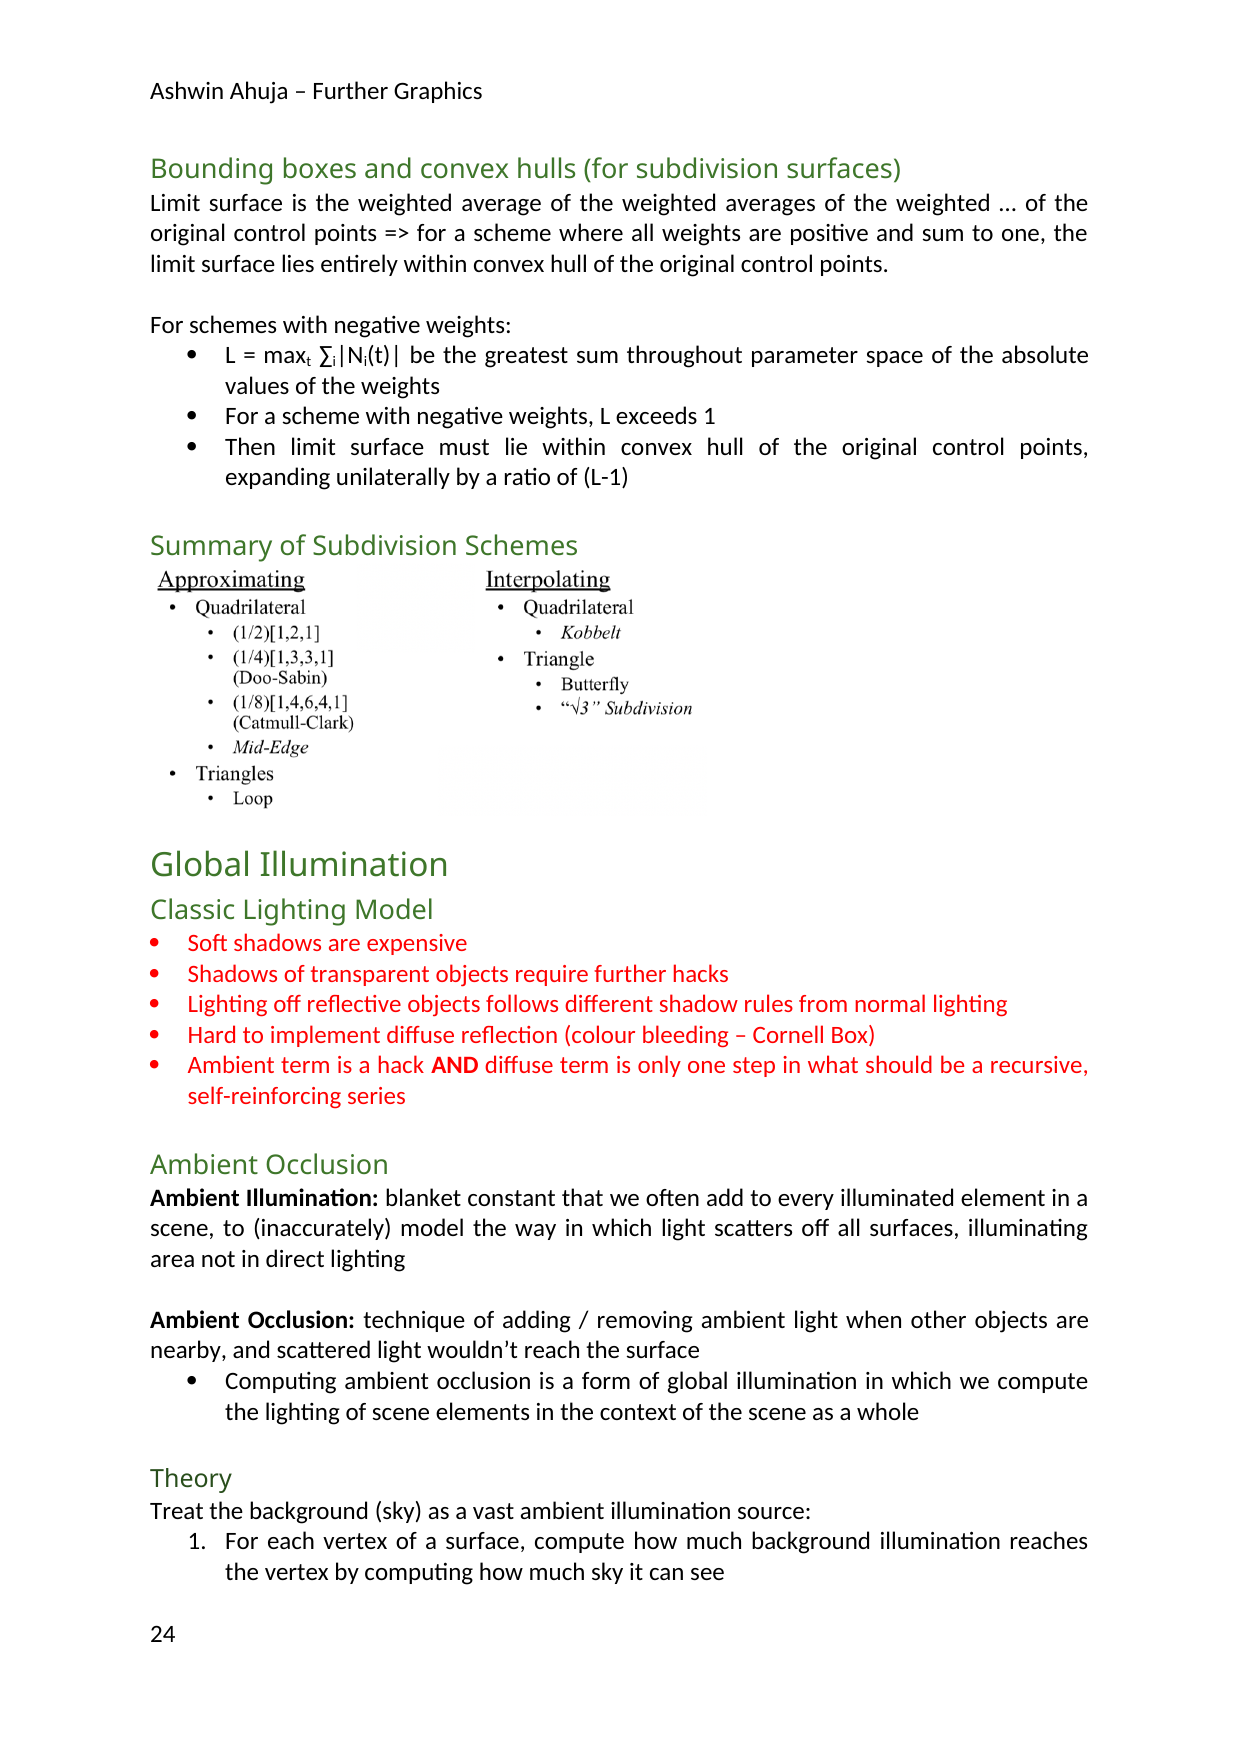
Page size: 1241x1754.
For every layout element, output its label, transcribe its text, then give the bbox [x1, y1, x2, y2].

list Ambient term is a hack AND diffuse term is only one step in what should be a recursive, self-reinforcing series [150, 1049, 1090, 1111]
subtitle Global Illumination [150, 841, 1090, 886]
list Soft shadows are expensive [150, 927, 1090, 958]
text Ambient Occlusion: technique of adding / removing ambient light when other objects are nearby, and scattered light wouldn’t reach the surface [150, 1304, 1090, 1365]
text For schemes with negative weights: [150, 309, 1090, 339]
list For a scheme with negative weights, L exceeds 1 [187, 401, 1090, 431]
subtitle Classic Lighting Model [150, 891, 1090, 927]
list Computing ambient occlusion is a form of global illumination in which we compute the lighting of scene elements in the context of the scene as a whole [187, 1365, 1090, 1426]
text Limit surface is the weighted average of the weighted averages of the weighted … of the original control points => for a scheme where all weights are positive and sum to one, the limit surface lies entirely within convex hull of the original control points. [150, 187, 1090, 278]
picture [150, 563, 708, 816]
list For each vertex of a surface, compute how much background illumination reaches the vertex by computing how much sky it can see [187, 1526, 1090, 1587]
subtitle Ambient Occlusion [150, 1145, 1090, 1182]
list Shadows of transparent objects require further hacks [150, 958, 1090, 988]
text Treat the background (sky) as a vast ambient illumination source: [150, 1495, 1090, 1526]
list Hard to implement diffuse reflection (colour bleeding – Cornell Box) [150, 1019, 1090, 1049]
list Then limit surface must lie within convex hull of the original control points, expanding unilaterally by a ratio of (L-1) [187, 431, 1090, 492]
subtitle Summary of Subdivision Schemes [150, 527, 1090, 564]
subtitle Bounding boxes and convex hulls (for subdivision surfaces) [150, 150, 1090, 187]
subtitle Theory [150, 1461, 1090, 1495]
text Ambient Illumination: blanket constant that we often add to every illuminated element in a scene, to (inaccurately) model the way in which light scatters off all surfaces, illuminating area not in direct lighting [150, 1182, 1090, 1274]
list L = maxt ∑i|Ni(t)| be the greatest sum throughout parameter space of the absolute values of the weights [187, 339, 1090, 401]
list Lighting off reflective objects follows different shadow rules from normal lighting [150, 988, 1090, 1019]
